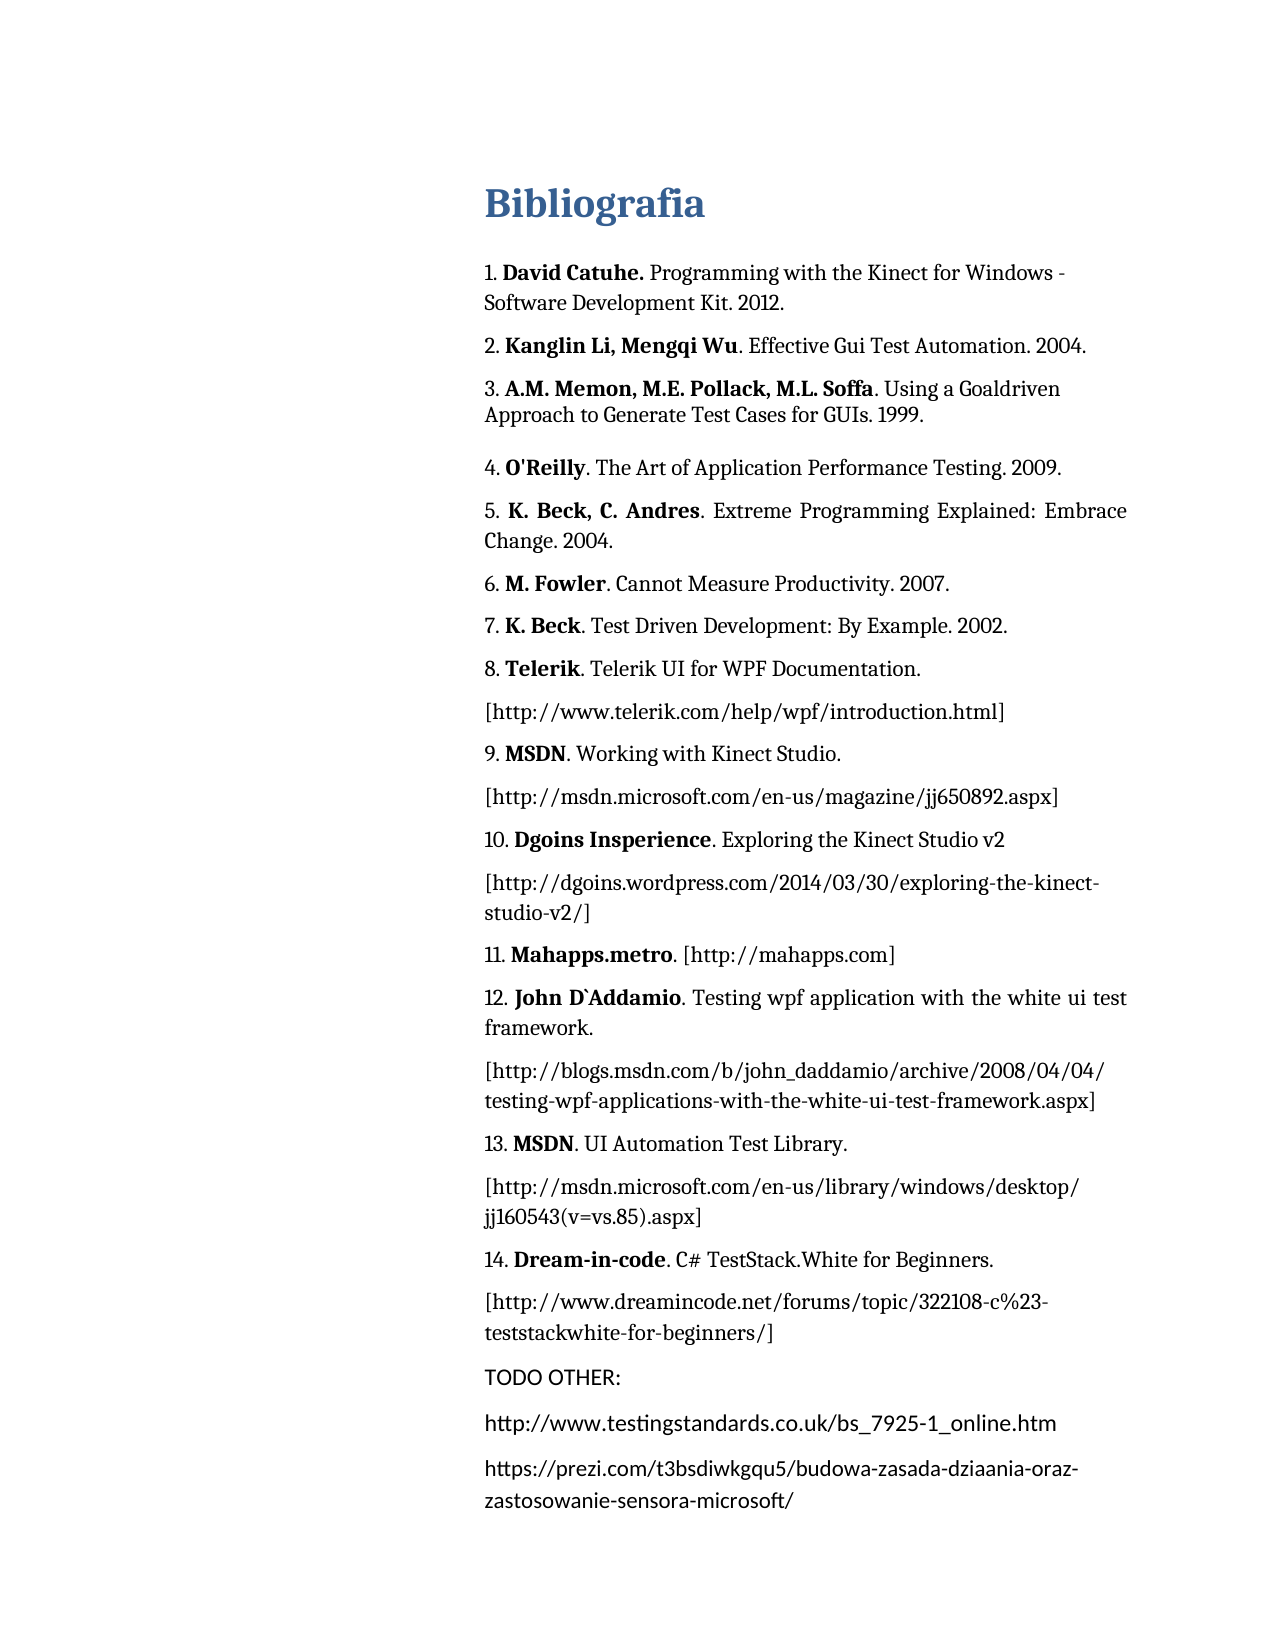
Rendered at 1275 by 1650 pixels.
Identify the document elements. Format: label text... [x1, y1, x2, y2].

text http://www.testingstandards.co.uk/bs_7925-1_online.htm [484, 1408, 1127, 1437]
text TODO OTHER: [484, 1362, 1127, 1391]
text https://prezi.com/t3bsdiwkgqu5/budowa-zasada-dziaania-oraz-zastosowanie-sensora-microsoft/ [484, 1454, 1127, 1514]
